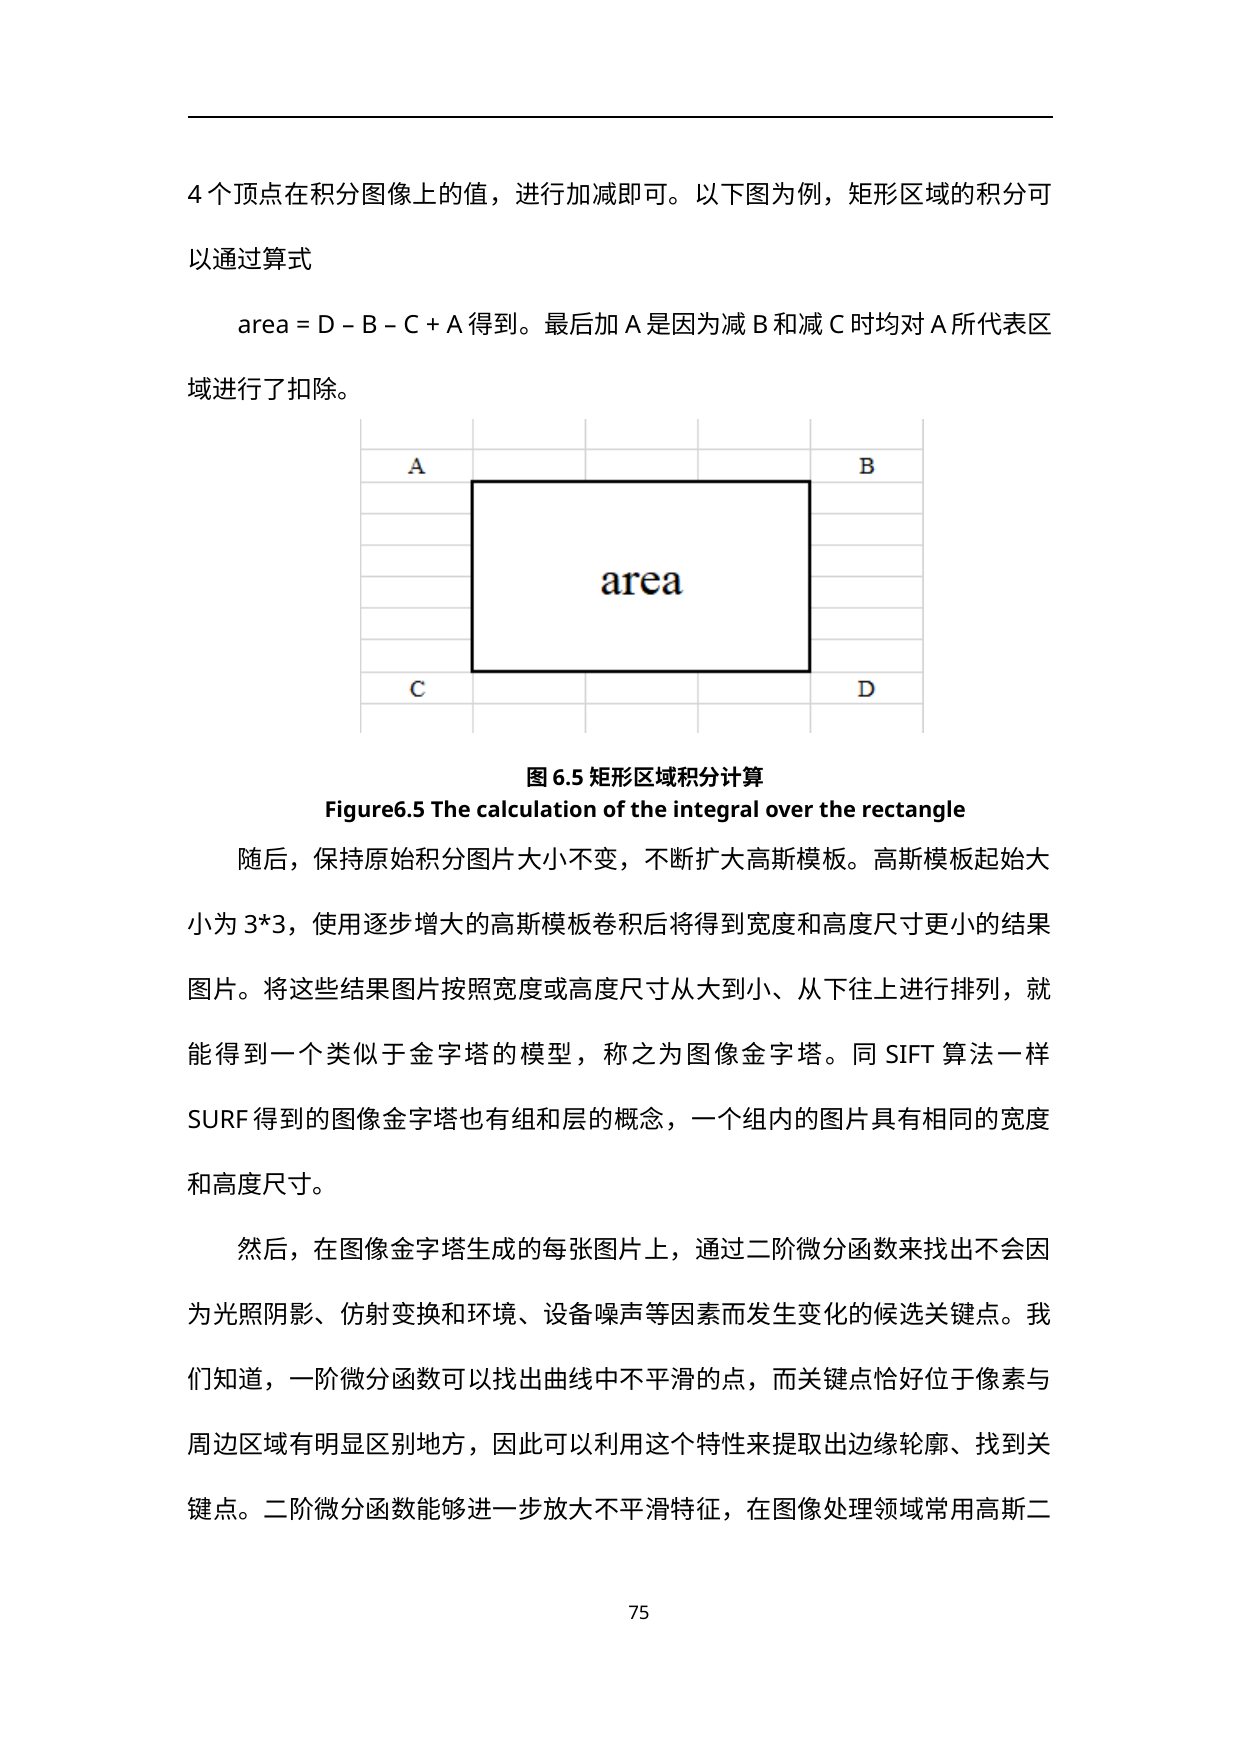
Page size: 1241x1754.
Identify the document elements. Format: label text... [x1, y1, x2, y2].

picture [360, 419, 924, 733]
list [187, 160, 1053, 290]
text Figure6.5 The calculation of the integral over the rectangle [187, 792, 1053, 825]
list 随后，保持原始积分图片大小不变，不断扩大高斯模板。高斯模板起始大小为3*3，使用逐步增大的高斯模板卷积后将得到宽度和高度尺寸更小的结果图片。将这些结果图片按照宽度或高度尺寸从大到小、从下往上进行排列，就能得到一个类似于金字塔的模型，称之为图像金字塔。同SIFT算法一样，SURF得到的图像金字塔也有组和层的概念，一个组内的图片具有相同的宽度和高度尺寸。 [187, 825, 1053, 1215]
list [187, 1215, 1053, 1540]
text 图6.5 矩形区域积分计算 [187, 760, 1053, 792]
list area = D – B – C + A得到。最后加A是因为减B和减C时均对A所代表区域进行了扣除。 [187, 290, 1053, 420]
